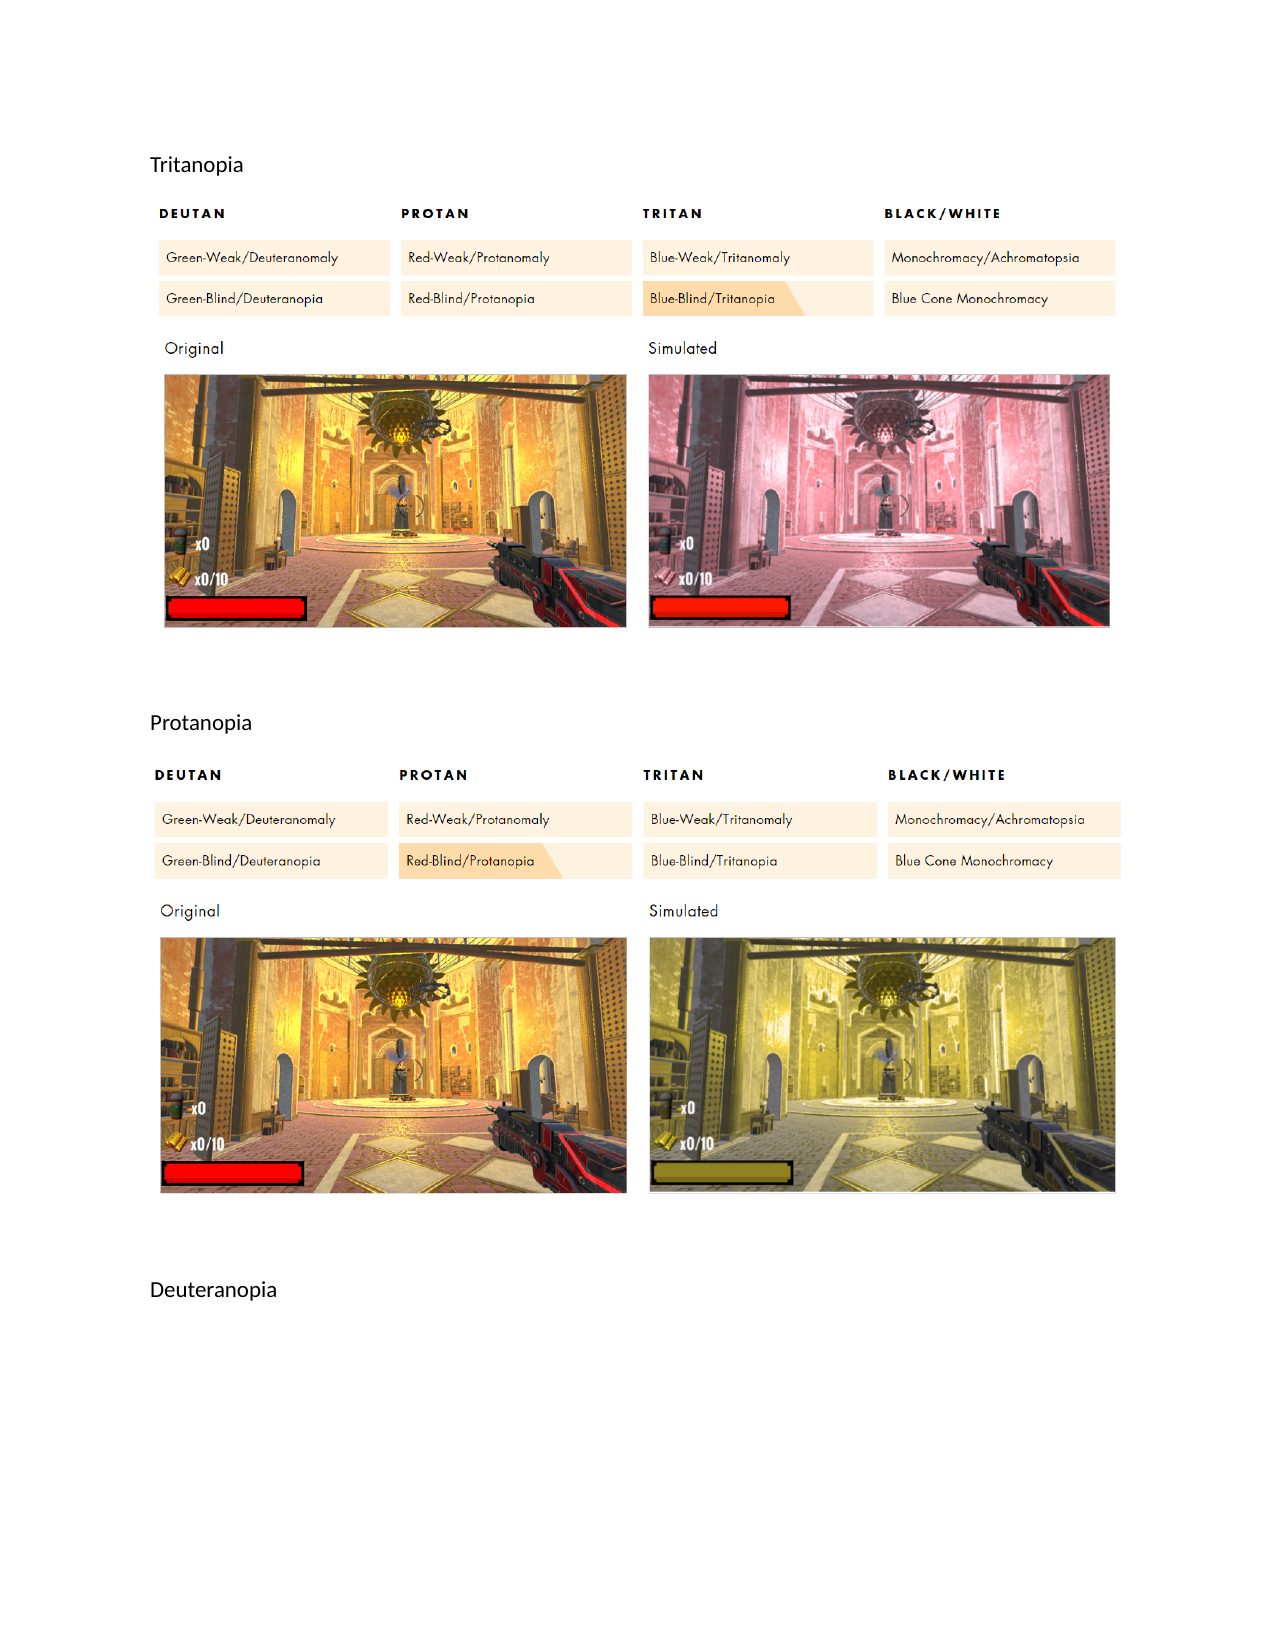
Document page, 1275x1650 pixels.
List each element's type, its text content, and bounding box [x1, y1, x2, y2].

text Tritanopia [150, 150, 1125, 178]
picture [150, 755, 1125, 1210]
text Protanopia [150, 708, 1125, 736]
picture [150, 196, 1125, 643]
text Deuteranopia [150, 1275, 1125, 1303]
